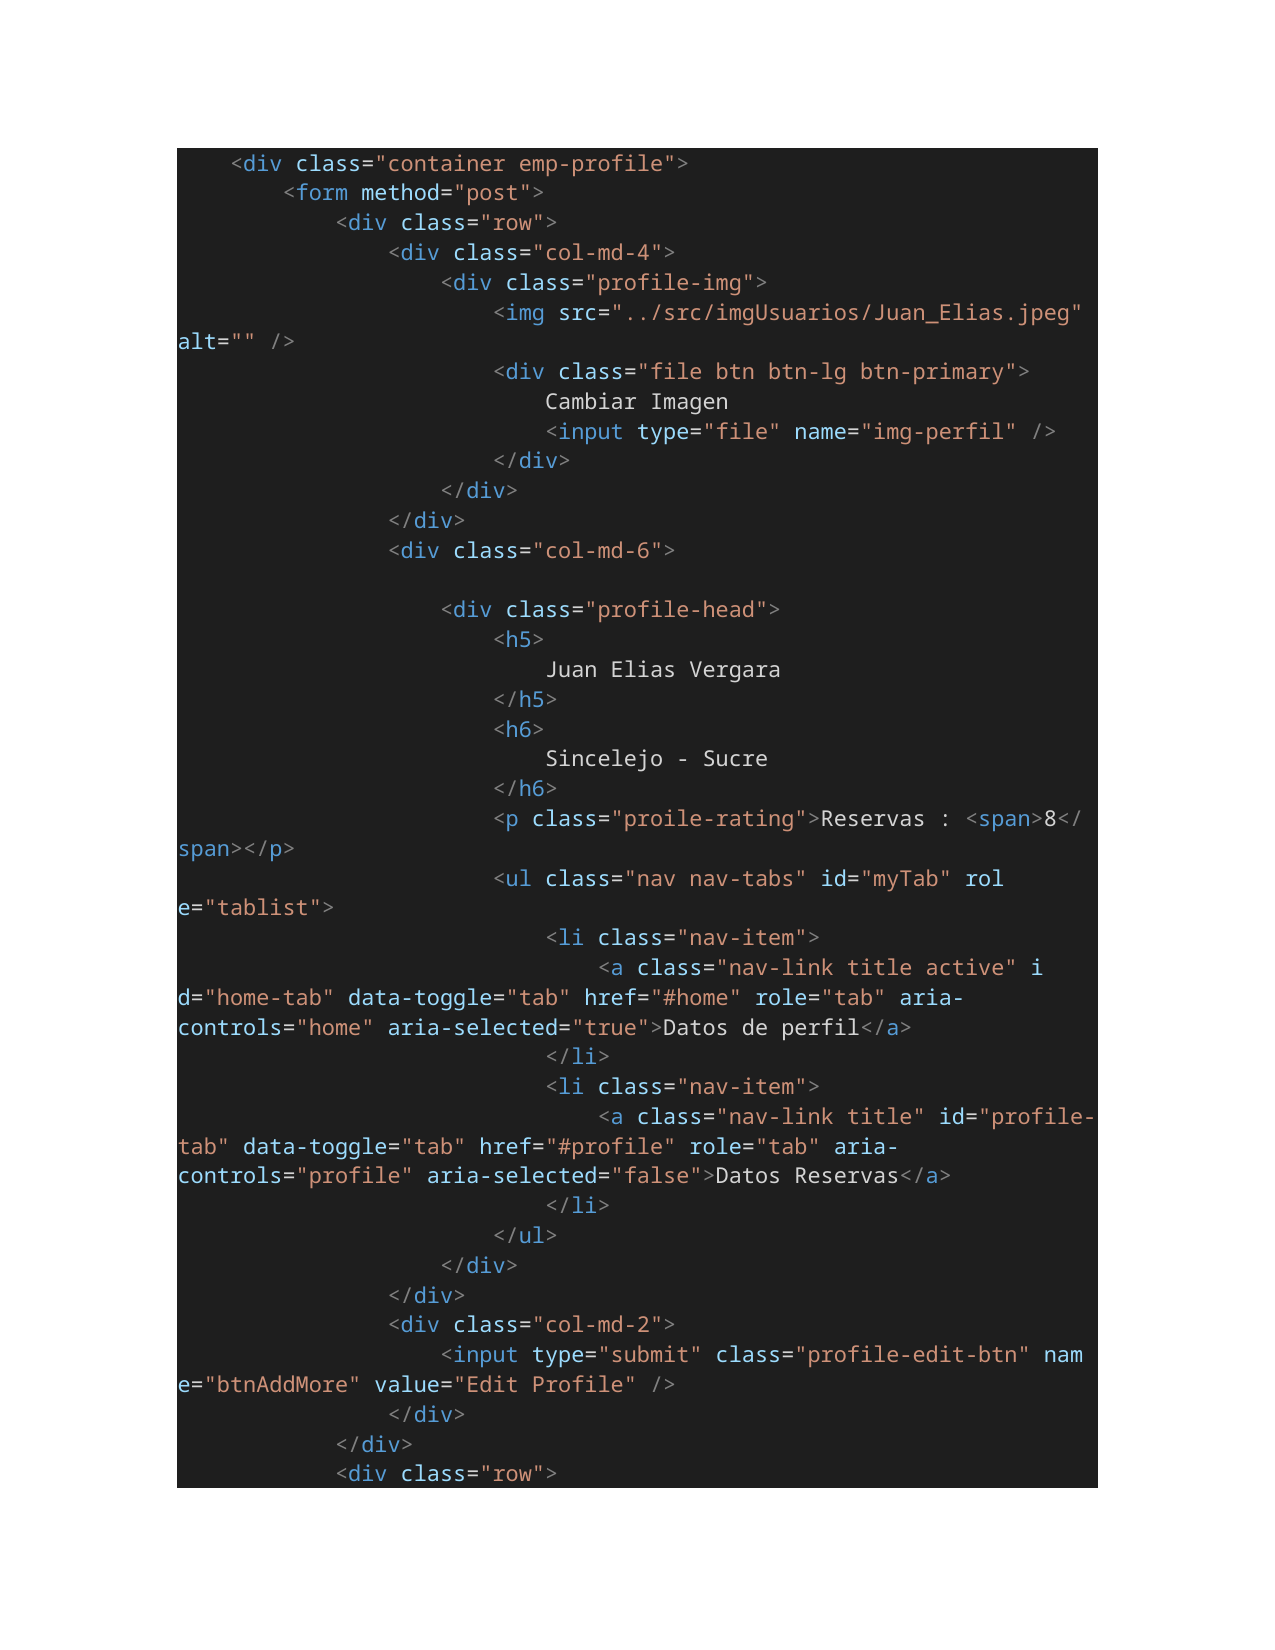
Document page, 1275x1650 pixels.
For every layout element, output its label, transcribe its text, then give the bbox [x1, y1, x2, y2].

text </div> [177, 1250, 1098, 1280]
text <div class="profile-img"> [177, 267, 1098, 297]
text </div> [177, 1399, 1098, 1429]
text Cambiar Imagen [177, 386, 1098, 416]
text <p class="proile-rating">Reservas : <span>8</span></p> [177, 803, 1098, 863]
text </li> [177, 1041, 1098, 1071]
text <div class="container emp-profile"> [177, 148, 1098, 177]
text </div> [177, 1429, 1098, 1458]
text </div> [177, 475, 1098, 505]
text </div> [177, 446, 1098, 475]
text <a class="nav-link title active" id="home-tab" data-toggle="tab" href="#home" role="tab" aria-controls="home" aria-selected="true">Datos de perfil</a> [177, 952, 1098, 1041]
text </div> [177, 505, 1098, 535]
text </ul> [177, 1220, 1098, 1250]
text Juan Elias Vergara [177, 654, 1098, 684]
text <h5> [177, 624, 1098, 654]
text <form method="post"> [177, 177, 1098, 207]
text <img src="../src/imgUsuarios/Juan_Elias.jpeg" alt="" /> [177, 297, 1098, 356]
text <div class="file btn btn-lg btn-primary"> [177, 356, 1098, 386]
text <div class="row"> [177, 207, 1098, 237]
text </h5> [177, 684, 1098, 714]
text <div class="row"> [177, 1458, 1098, 1488]
text <div class="profile-head"> [177, 594, 1098, 624]
text </div> [177, 1280, 1098, 1309]
text <div class="col-md-2"> [177, 1309, 1098, 1339]
text <h6> [177, 714, 1098, 743]
text Sincelejo - Sucre [177, 743, 1098, 773]
text </h6> [177, 773, 1098, 803]
text <ul class="nav nav-tabs" id="myTab" role="tablist"> [177, 863, 1098, 922]
text <div class="col-md-6"> [177, 535, 1098, 565]
text <input type="file" name="img-perfil" /> [177, 416, 1098, 446]
text <input type="submit" class="profile-edit-btn" name="btnAddMore" value="Edit Profile" /> [177, 1339, 1098, 1399]
text <li class="nav-item"> [177, 922, 1098, 952]
text </li> [177, 1190, 1098, 1220]
text <li class="nav-item"> [177, 1071, 1098, 1101]
text <a class="nav-link title" id="profile-tab" data-toggle="tab" href="#profile" role="tab" aria-controls="profile" aria-selected="false">Datos Reservas</a> [177, 1101, 1098, 1190]
text <div class="col-md-4"> [177, 237, 1098, 267]
